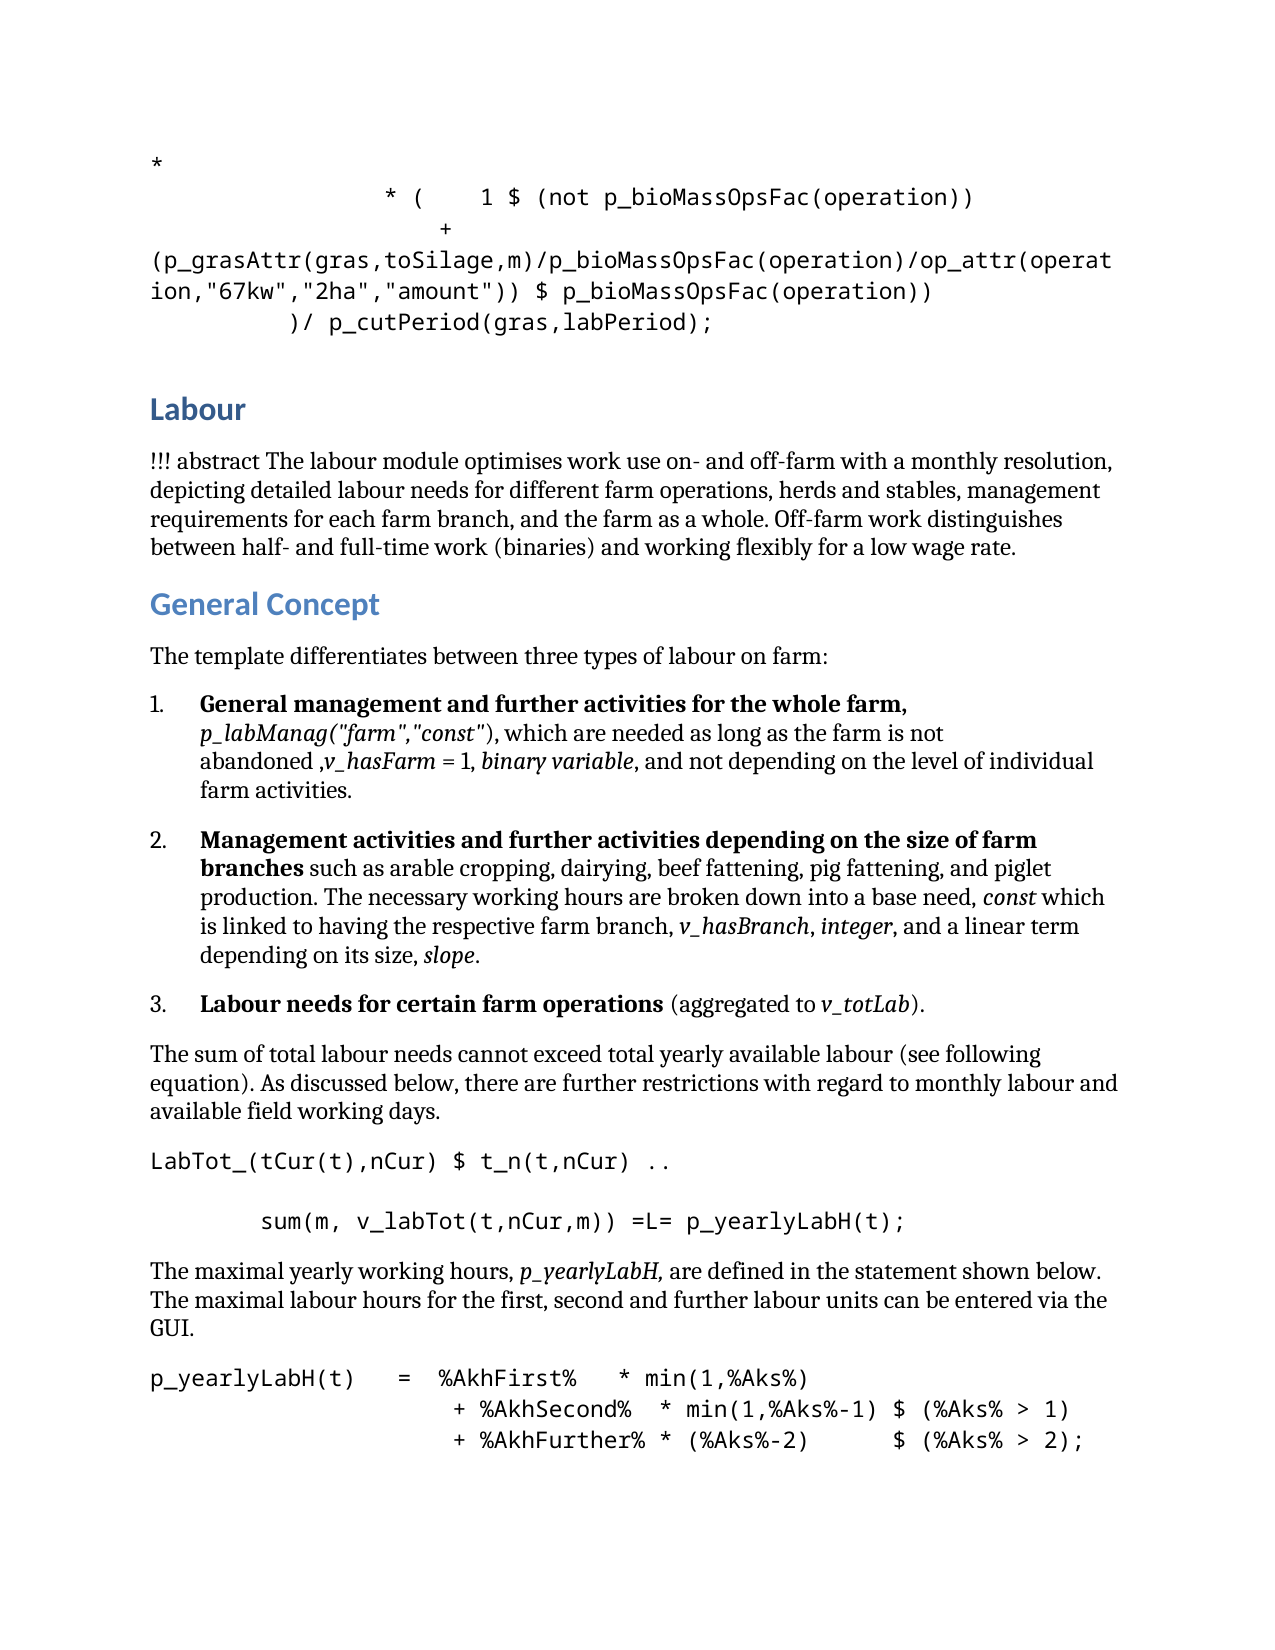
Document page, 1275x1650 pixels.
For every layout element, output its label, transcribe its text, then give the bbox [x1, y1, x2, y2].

list General management and further activities for the whole farm, p_labManag("farm","const"), which are needed as long as the farm is not abandoned ,v_hasFarm = 1, binary variable, and not depending on the level of individual farm activities. [150, 690, 1125, 805]
subtitle Labour [150, 387, 1125, 428]
list Labour needs for certain farm operations (aggregated to v_totLab). [150, 990, 1125, 1019]
text LabTot_(tCur(t),nCur) $ t_n(t,nCur) .. sum(m, v_labTot(t,nCur,m)) =L= p_yearlyLabH(t); [150, 1145, 1125, 1236]
text The sum of total labour needs cannot exceed total yearly available labour (see following equation). As discussed below, there are further restrictions with regard to monthly labour and available field working days. [150, 1040, 1125, 1126]
subtitle General Concept [150, 583, 1125, 623]
text The template differentiates between three types of labour on farm: [150, 642, 1125, 671]
text !!! abstract The labour module optimises work use on- and off-farm with a monthly resolution, depicting detailed labour needs for different farm operations, herds and stables, management requirements for each farm branch, and the farm as a whole. Off-farm work distinguishes between half- and full-time work (binaries) and working flexibly for a low wage rate. [150, 447, 1125, 562]
text The maximal yearly working hours, p_yearlyLabH, are defined in the statement shown below. The maximal labour hours for the first, second and further labour units can be entered via the GUI. [150, 1257, 1125, 1343]
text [150, 150, 1125, 337]
list Management activities and further activities depending on the size of farm branches such as arable cropping, dairying, beef fattening, pig fattening, and piglet production. The necessary working hours are broken down into a base need, const which is linked to having the respective farm branch, v_hasBranch, integer, and a linear term depending on its size, slope. [150, 826, 1125, 969]
text p_yearlyLabH(t) = %AkhFirst% * min(1,%Aks%) + %AkhSecond% * min(1,%Aks%-1) $ (%Aks% > 1) + %AkhFurther% * (%Aks%-2) $ (%Aks% > 2); [150, 1362, 1125, 1456]
